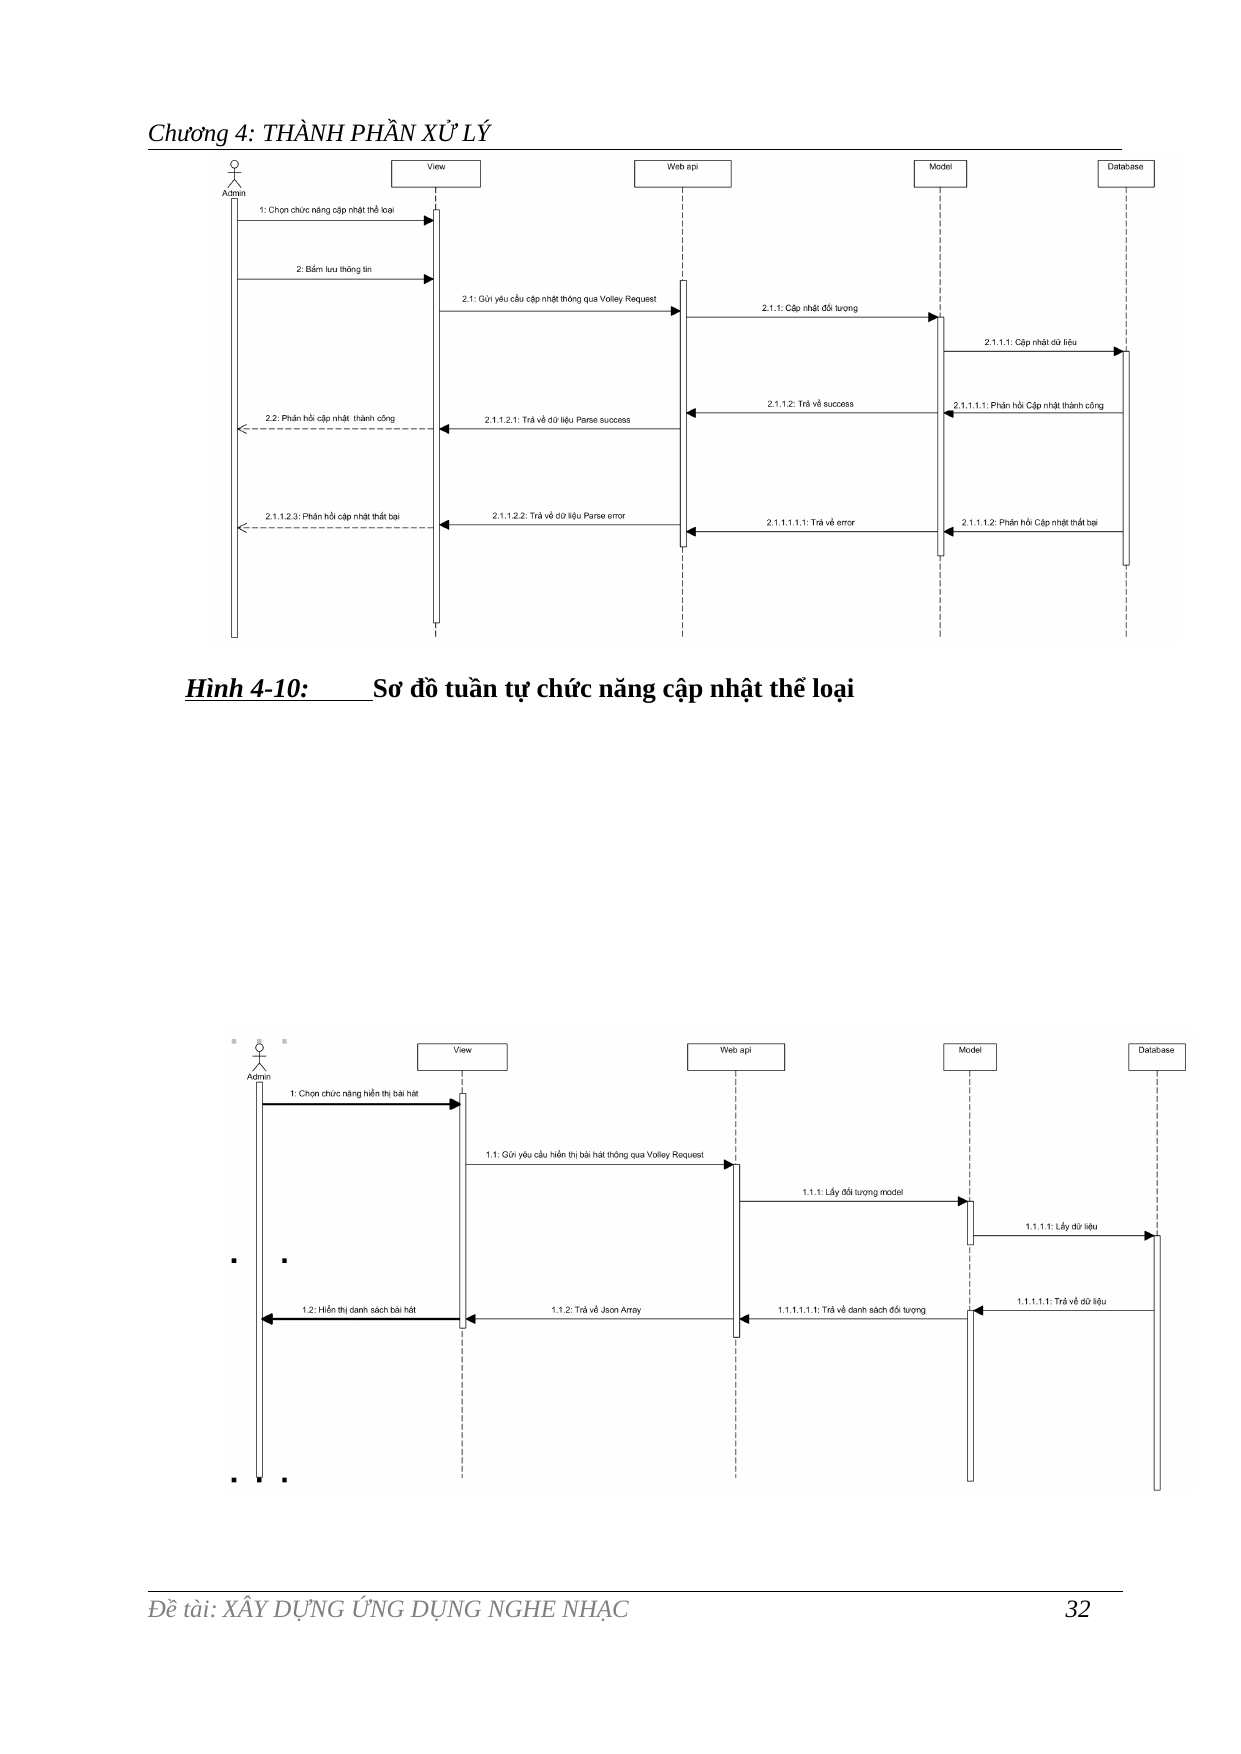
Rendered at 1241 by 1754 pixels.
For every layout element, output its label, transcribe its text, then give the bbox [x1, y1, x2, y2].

picture [222, 1027, 1198, 1494]
picture [206, 150, 1182, 645]
list Sơ đồ tuần tự chức năng cập nhật thể loại [185, 672, 1122, 704]
